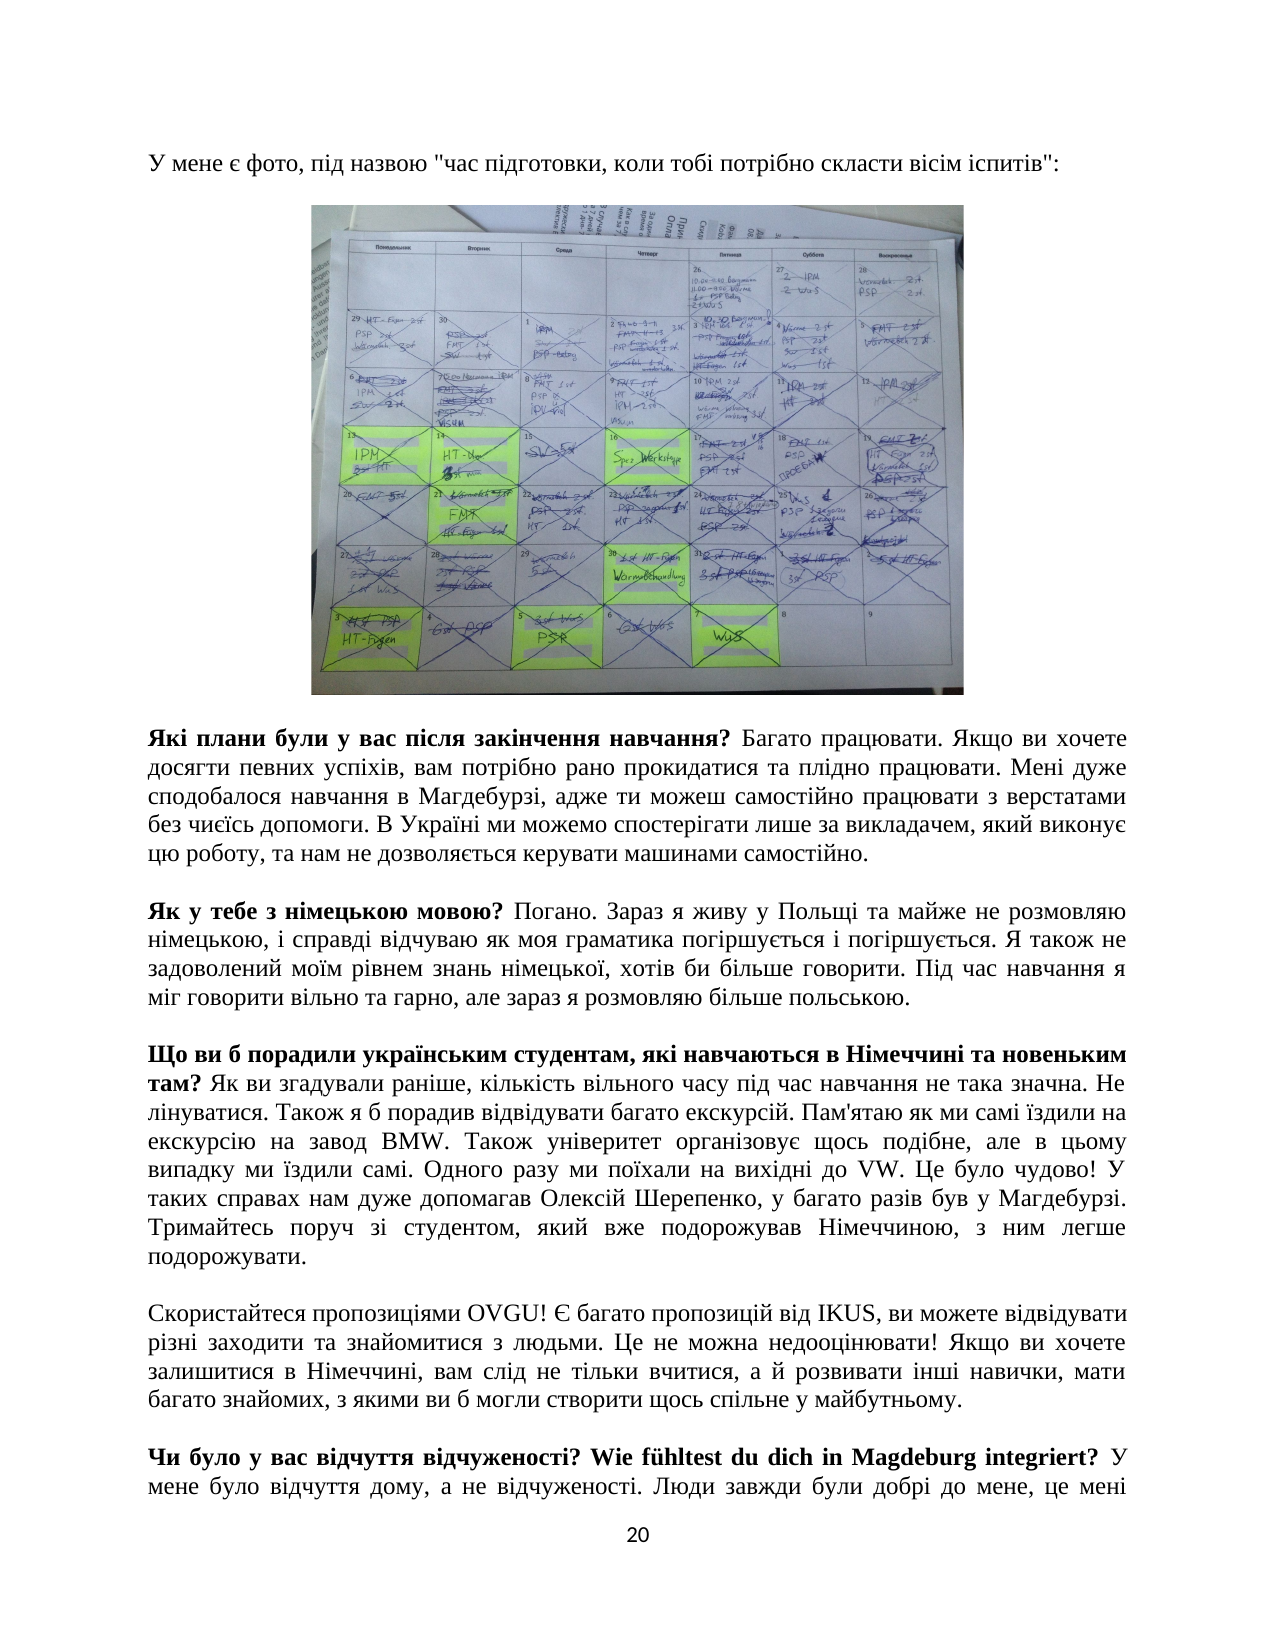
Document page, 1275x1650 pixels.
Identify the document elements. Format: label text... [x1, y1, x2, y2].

text Як у тебе з німецькою мовою? Погано. Зараз я живу у Польщі та майже не розмовляю німецькою, і справді відчуваю як моя граматика погіршується і погіршується. Я також не задоволений моїм рівнем знань німецької, хотів би більше говорити. Під час навчання я міг говорити вільно та гарно, але зараз я розмовляю більше польською. [148, 896, 1127, 1011]
text Скористайтеся пропозиціями OVGU! Є багато пропозицій від IKUS, ви можете відвідувати різні заходити та знайомитися з людьми. Це не можна недооцінювати! Якщо ви хочете залишитися в Німеччині, вам слід не тільки вчитися, а й розвивати інші навички, мати багато знайомих, з якими ви б могли створити щось спільне у майбутньому. [148, 1298, 1127, 1413]
text Що ви б порадили українським студентам, які навчаються в Німеччині та новеньким там? Як ви згадували раніше, кількість вільного часу під час навчання не така значна. Не лінуватися. Також я б порадив відвідувати багато екскурсій. Пам'ятаю як ми самі їздили на екскурсію на завод BMW. Також універитет організовує щось подібне, але в цьому випадку ми їздили самі. Одного разу ми поїхали на вихідні до VW. Це було чудово! У таких справах нам дуже допомагав Олексій Шерепенко, у багато разів був у Магдебурзі. Тримайтесь поруч зі студентом, який вже подорожував Німеччиною, з ним легше подорожувати. [148, 1039, 1127, 1269]
text У мене є фото, під назвою "час підготовки, коли тобі потрібно скласти вісім іспитів": [148, 148, 1127, 176]
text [148, 1442, 1127, 1499]
text Які плани були у вас після закінчення навчання? Багато працювати. Якщо ви хочете досягти певних успіхів, вам потрібно рано прокидатися та плідно працювати. Мені дуже сподобалося навчання в Магдебурзі, адже ти можеш самостійно працювати з верстатами без чиєїсь допомоги. В Україні ми можемо спостерігати лише за викладачем, який виконує цю роботу, та нам не дозволяється керувати машинами самостійно. [148, 723, 1127, 867]
picture [311, 205, 964, 695]
